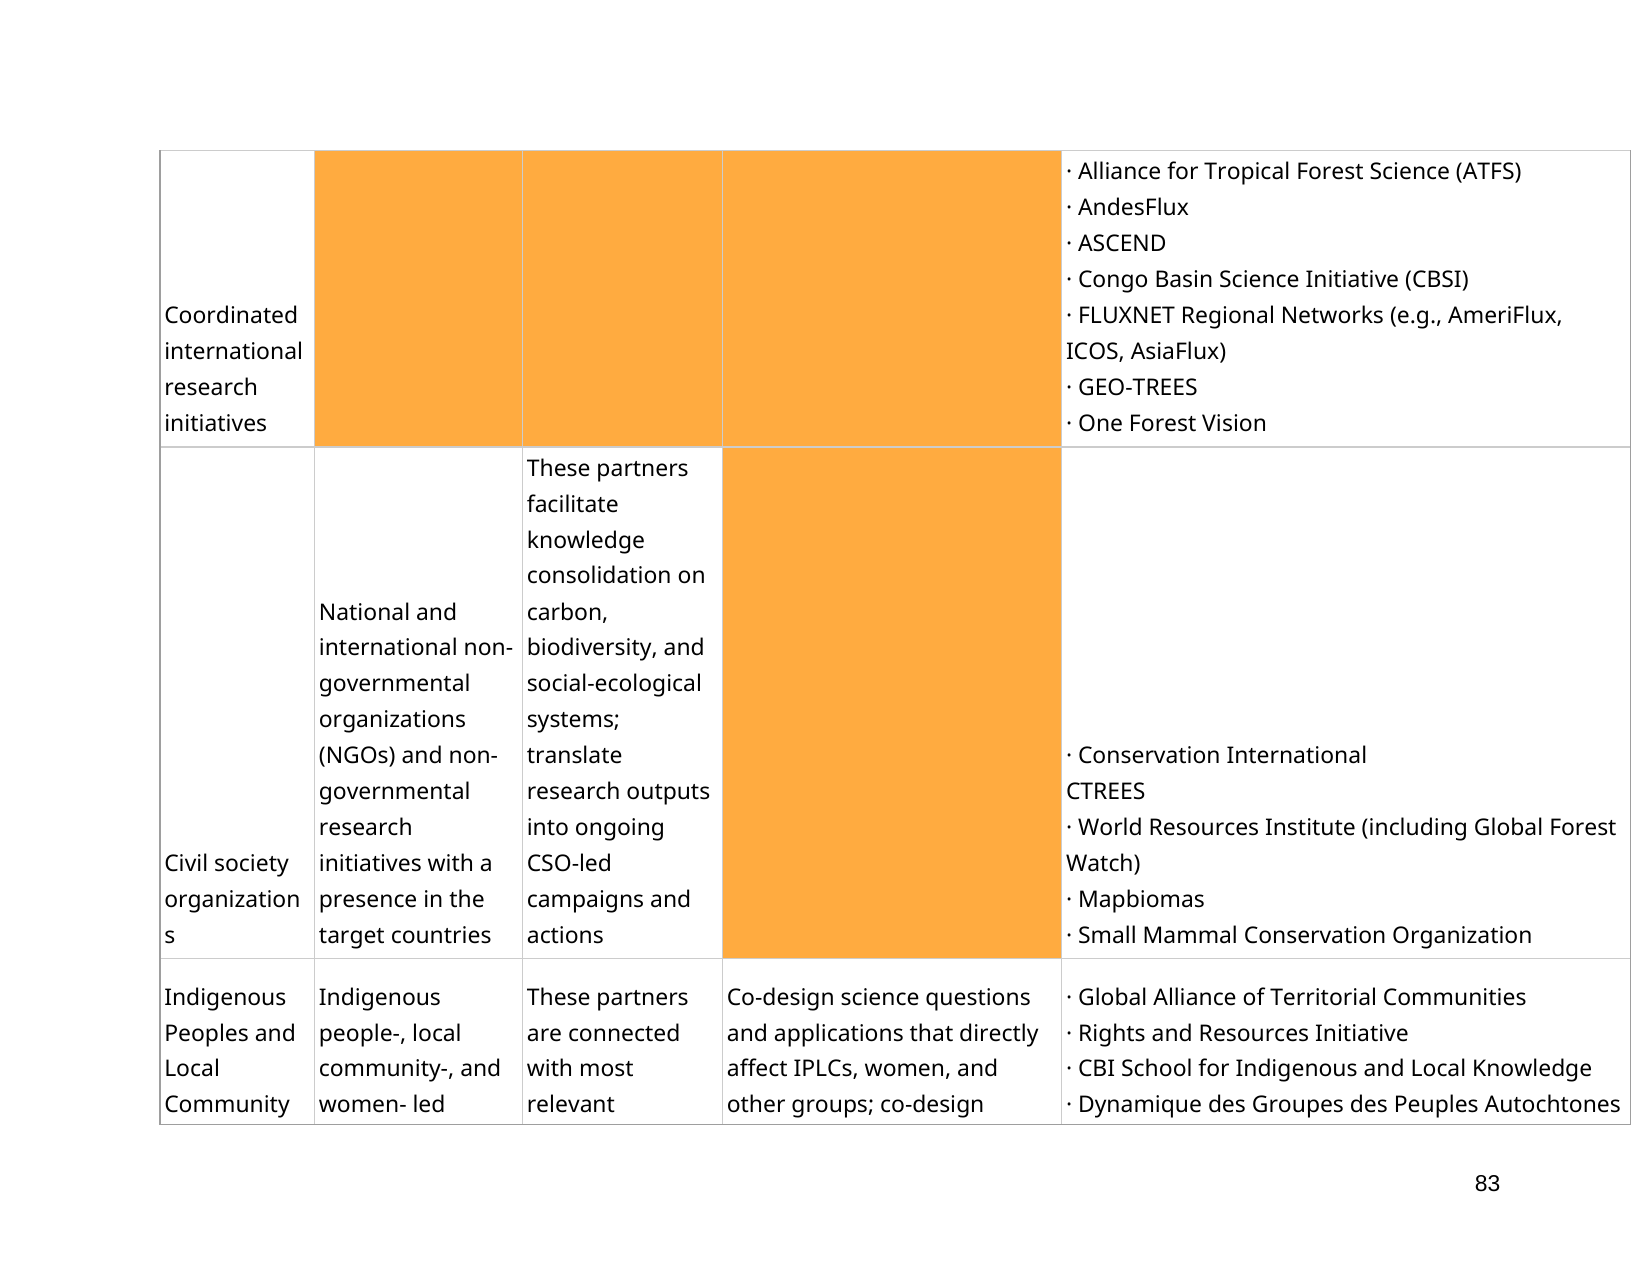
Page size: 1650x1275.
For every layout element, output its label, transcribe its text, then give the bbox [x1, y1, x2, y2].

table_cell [315, 959, 522, 1124]
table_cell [723, 959, 1061, 1124]
table_cell National and international non-governmental organizations (NGOs) and non-governmental research initiatives with a presence in the target countries [315, 448, 522, 958]
table_cell · Conservation International CTREES · World Resources Institute (including Global Forest Watch) · Mapbiomas · Small Mammal Conservation Organization [1062, 448, 1630, 958]
table_cell [723, 151, 1061, 446]
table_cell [1062, 959, 1630, 1124]
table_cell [161, 959, 314, 1124]
table_cell These partners facilitate knowledge consolidation on carbon, biodiversity, and social-ecological systems; translate research outputs into ongoing CSO-led campaigns and actions [523, 448, 722, 958]
table_cell Civil society organizations [161, 448, 314, 958]
table_cell · Alliance for Tropical Forest Science (ATFS) · AndesFlux · ASCEND · Congo Basin Science Initiative (CBSI) · FLUXNET Regional Networks (e.g., AmeriFlux, ICOS, AsiaFlux) · GEO-TREES · One Forest Vision [1062, 151, 1630, 446]
table_cell [723, 448, 1061, 958]
table_cell [523, 151, 722, 446]
table_cell Coordinated international research initiatives [161, 151, 314, 446]
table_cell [523, 959, 722, 1124]
table_cell [315, 151, 522, 446]
